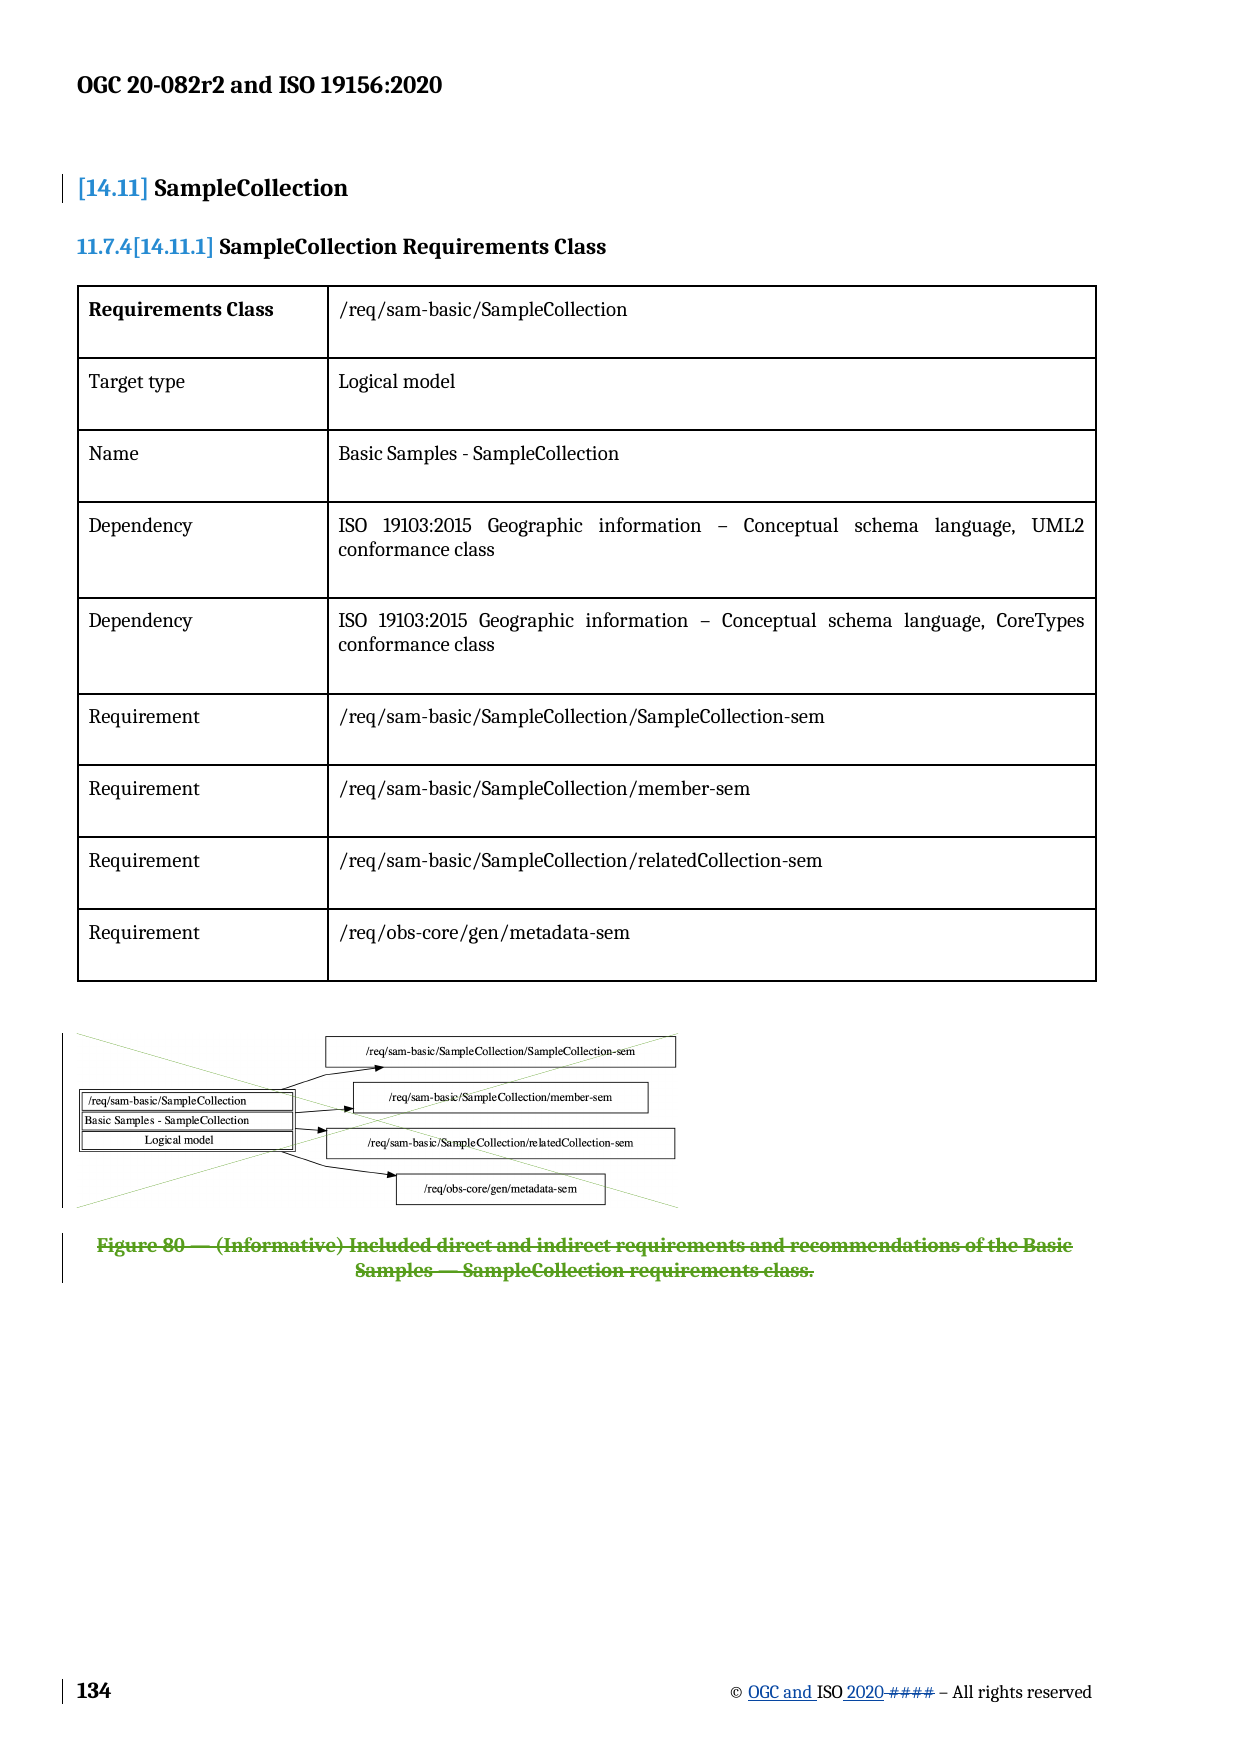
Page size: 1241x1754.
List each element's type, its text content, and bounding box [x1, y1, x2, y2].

picture [80, 1121, 674, 1208]
picture [380, 1034, 679, 1207]
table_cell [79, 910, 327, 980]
picture [80, 1033, 675, 1120]
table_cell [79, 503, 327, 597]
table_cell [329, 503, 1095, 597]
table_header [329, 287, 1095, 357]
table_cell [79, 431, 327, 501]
subtitle SampleCollection [77, 174, 1092, 203]
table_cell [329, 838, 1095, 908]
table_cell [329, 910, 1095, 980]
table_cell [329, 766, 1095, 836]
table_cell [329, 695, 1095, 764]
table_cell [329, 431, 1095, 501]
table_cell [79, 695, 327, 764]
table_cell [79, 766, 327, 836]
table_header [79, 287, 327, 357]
picture [76, 1034, 374, 1207]
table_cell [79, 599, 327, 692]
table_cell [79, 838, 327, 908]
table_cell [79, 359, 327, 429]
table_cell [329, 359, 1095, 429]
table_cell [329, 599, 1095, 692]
subtitle SampleCollection Requirements Class [77, 234, 1092, 260]
